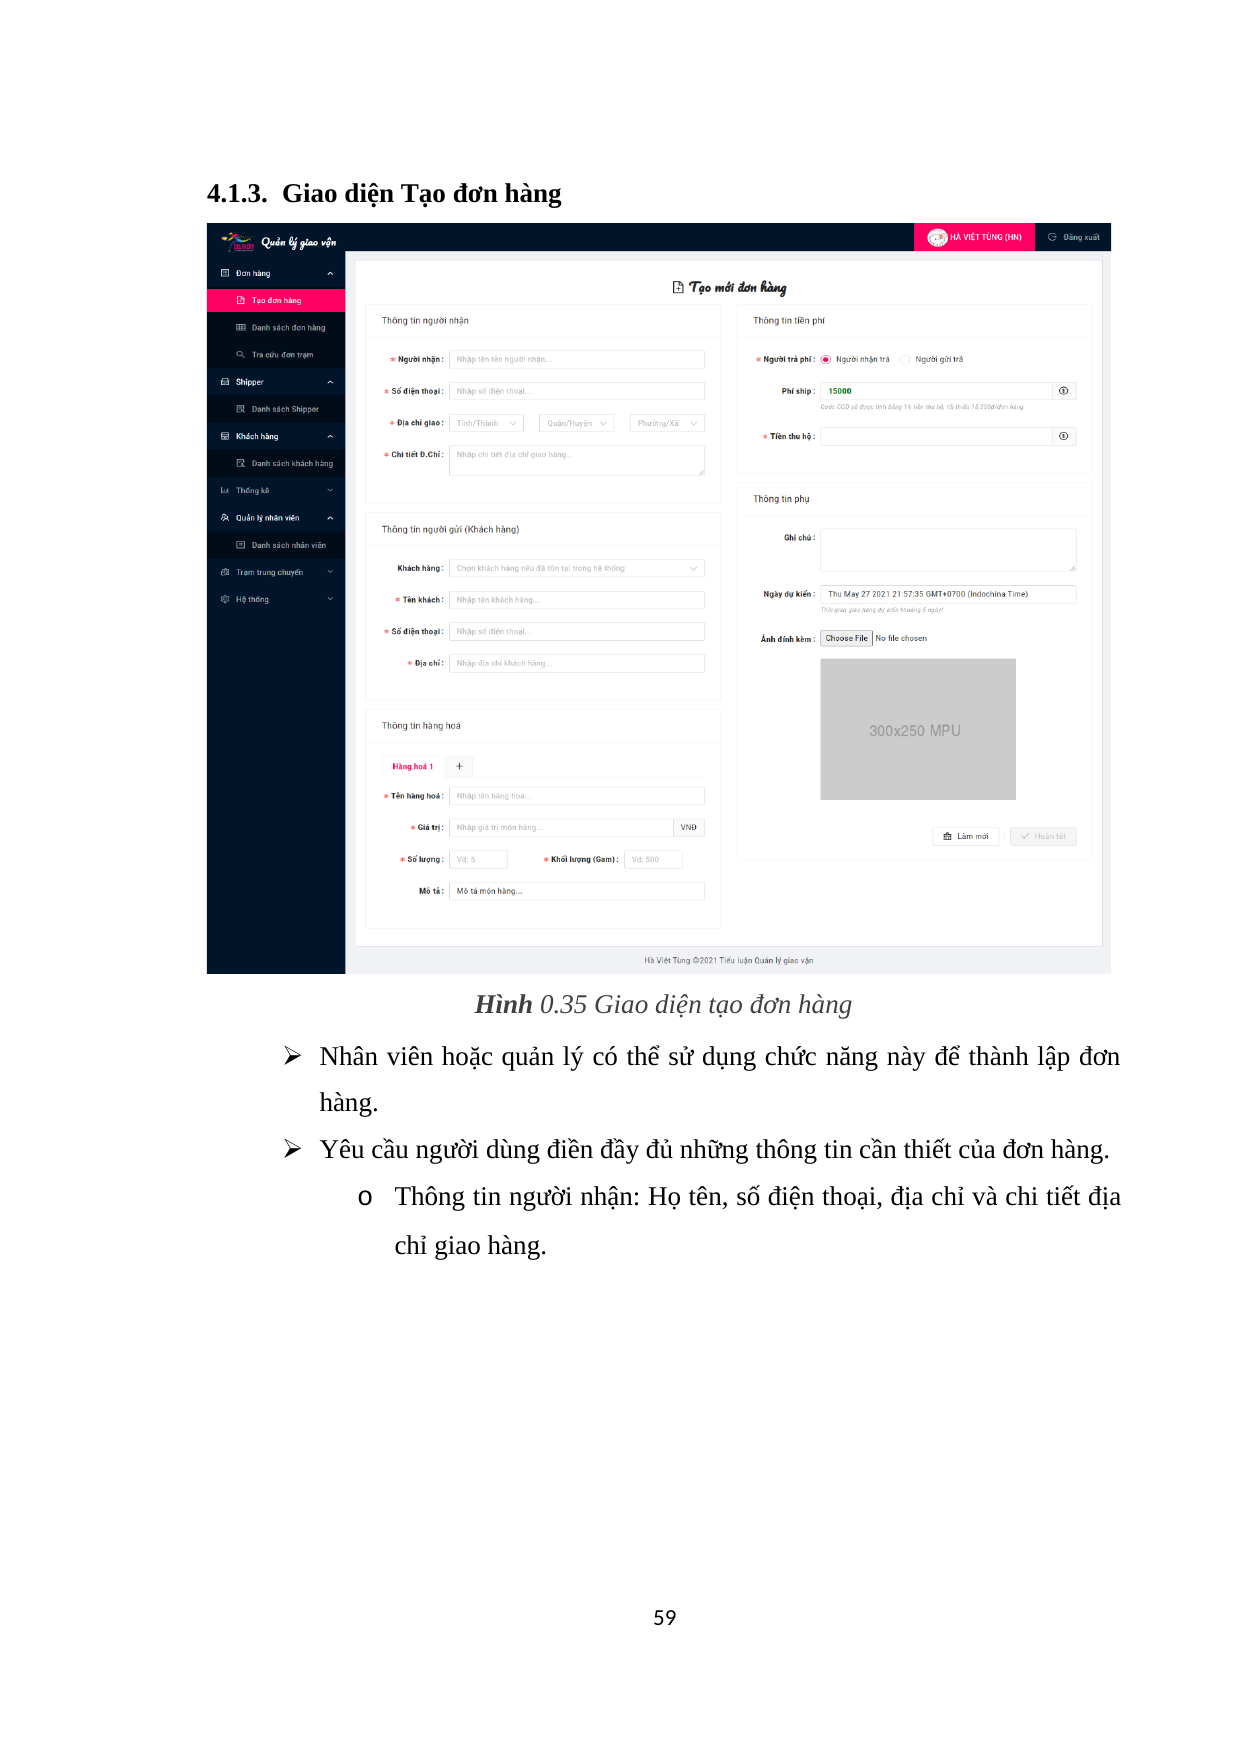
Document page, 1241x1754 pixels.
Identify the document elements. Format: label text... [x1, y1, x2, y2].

list Yêu cầu người dùng điền đầy đủ những thông tin cần thiết của đơn hàng. [282, 1133, 1122, 1164]
list Nhân viên hoặc quản lý có thể sử dụng chức năng này để thành lập đơn hàng. [282, 1040, 1122, 1118]
picture [206, 223, 1112, 974]
list Thông tin người nhận: Họ tên, số điện thoại, địa chỉ và chi tiết địa chỉ giao hàng. [357, 1180, 1122, 1260]
subtitle Giao diện Tạo đơn hàng [207, 177, 1122, 208]
